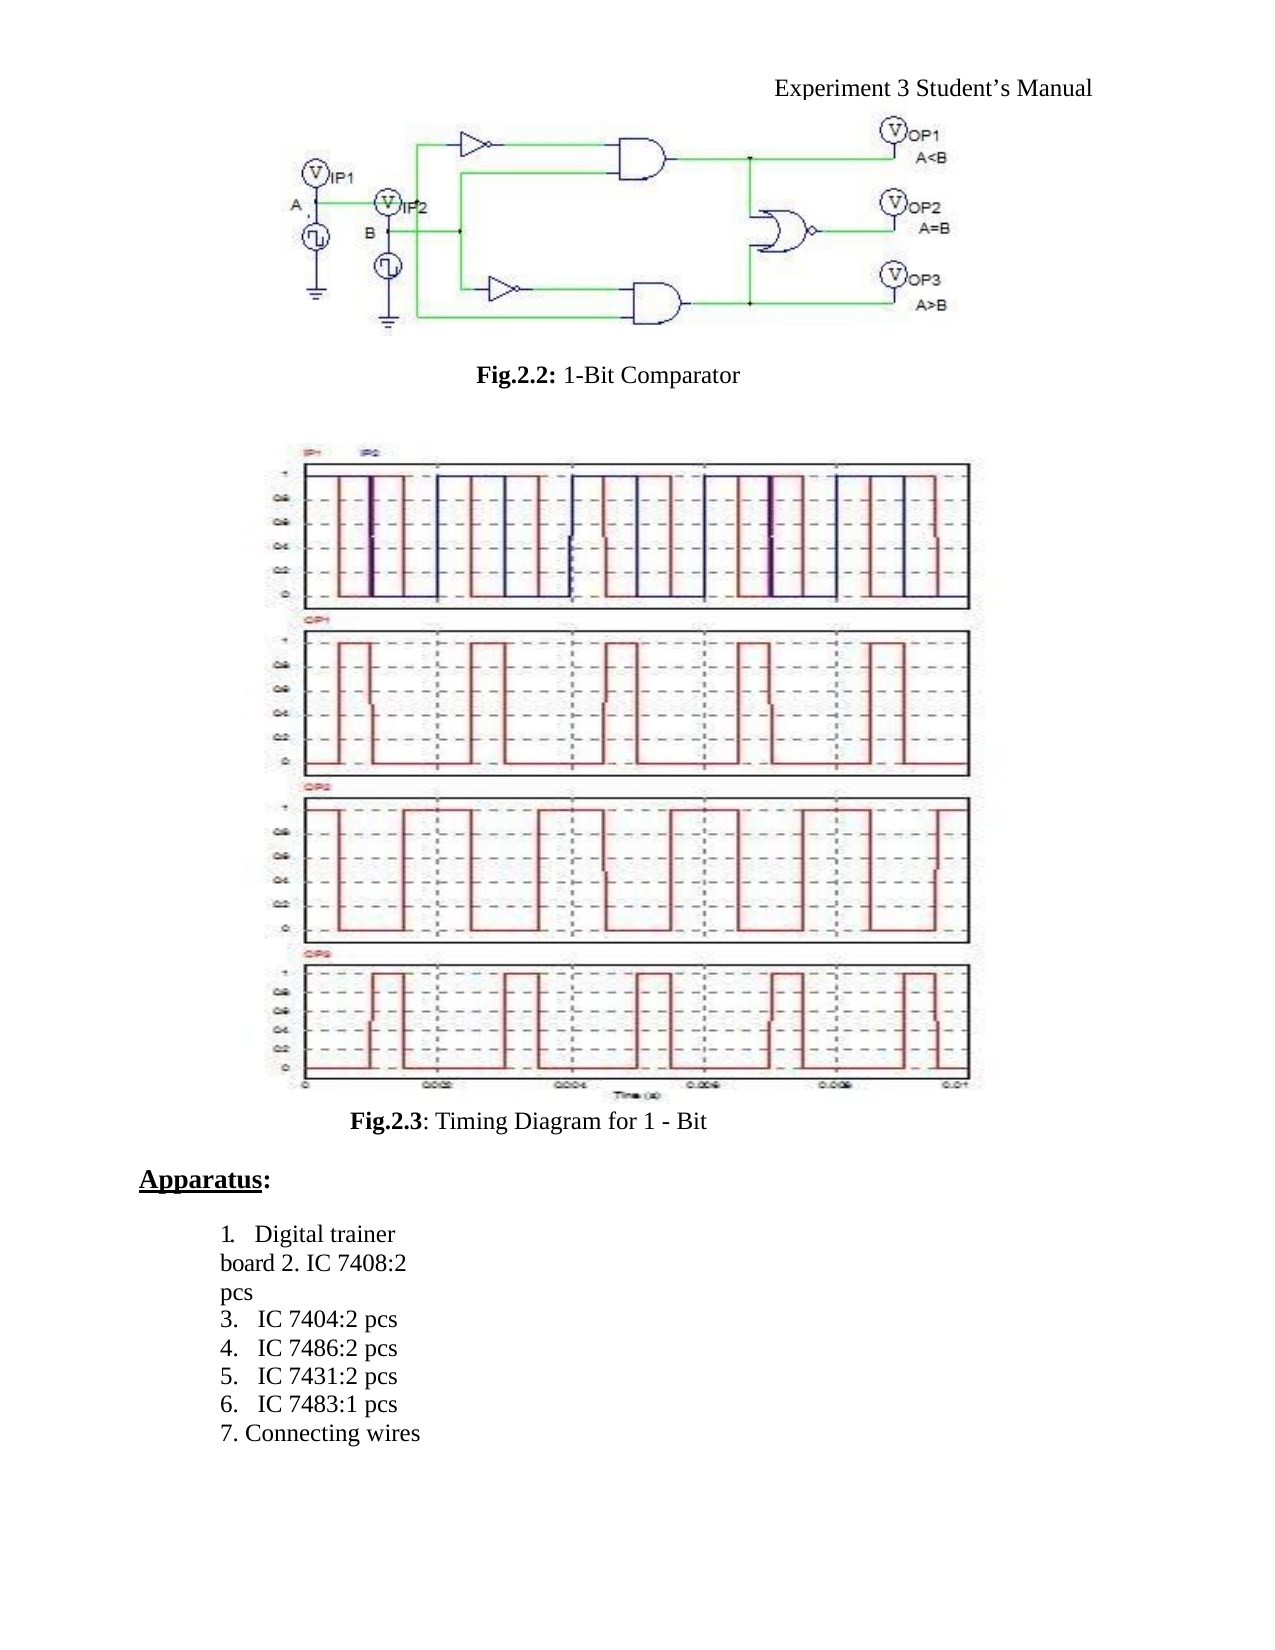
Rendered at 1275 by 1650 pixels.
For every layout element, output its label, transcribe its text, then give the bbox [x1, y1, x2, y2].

text 7. Connecting wires [220, 1418, 1158, 1447]
list Digital trainer board 2. IC 7408:2 pcs [220, 1219, 435, 1306]
picture [243, 443, 1002, 1104]
text Fig.2.3: Timing Diagram for 1 - Bit [150, 442, 709, 1135]
text 5. IC 7431:2 pcs [220, 1362, 1158, 1390]
text 6. IC 7483:1 pcs [220, 1390, 1158, 1418]
picture [280, 100, 960, 336]
subtitle Apparatus: [139, 1163, 1158, 1194]
text Fig.2.2: 1-Bit Comparator [313, 360, 903, 388]
text 3. IC 7404:2 pcs [220, 1306, 1158, 1333]
text 4. IC 7486:2 pcs [220, 1333, 1158, 1362]
